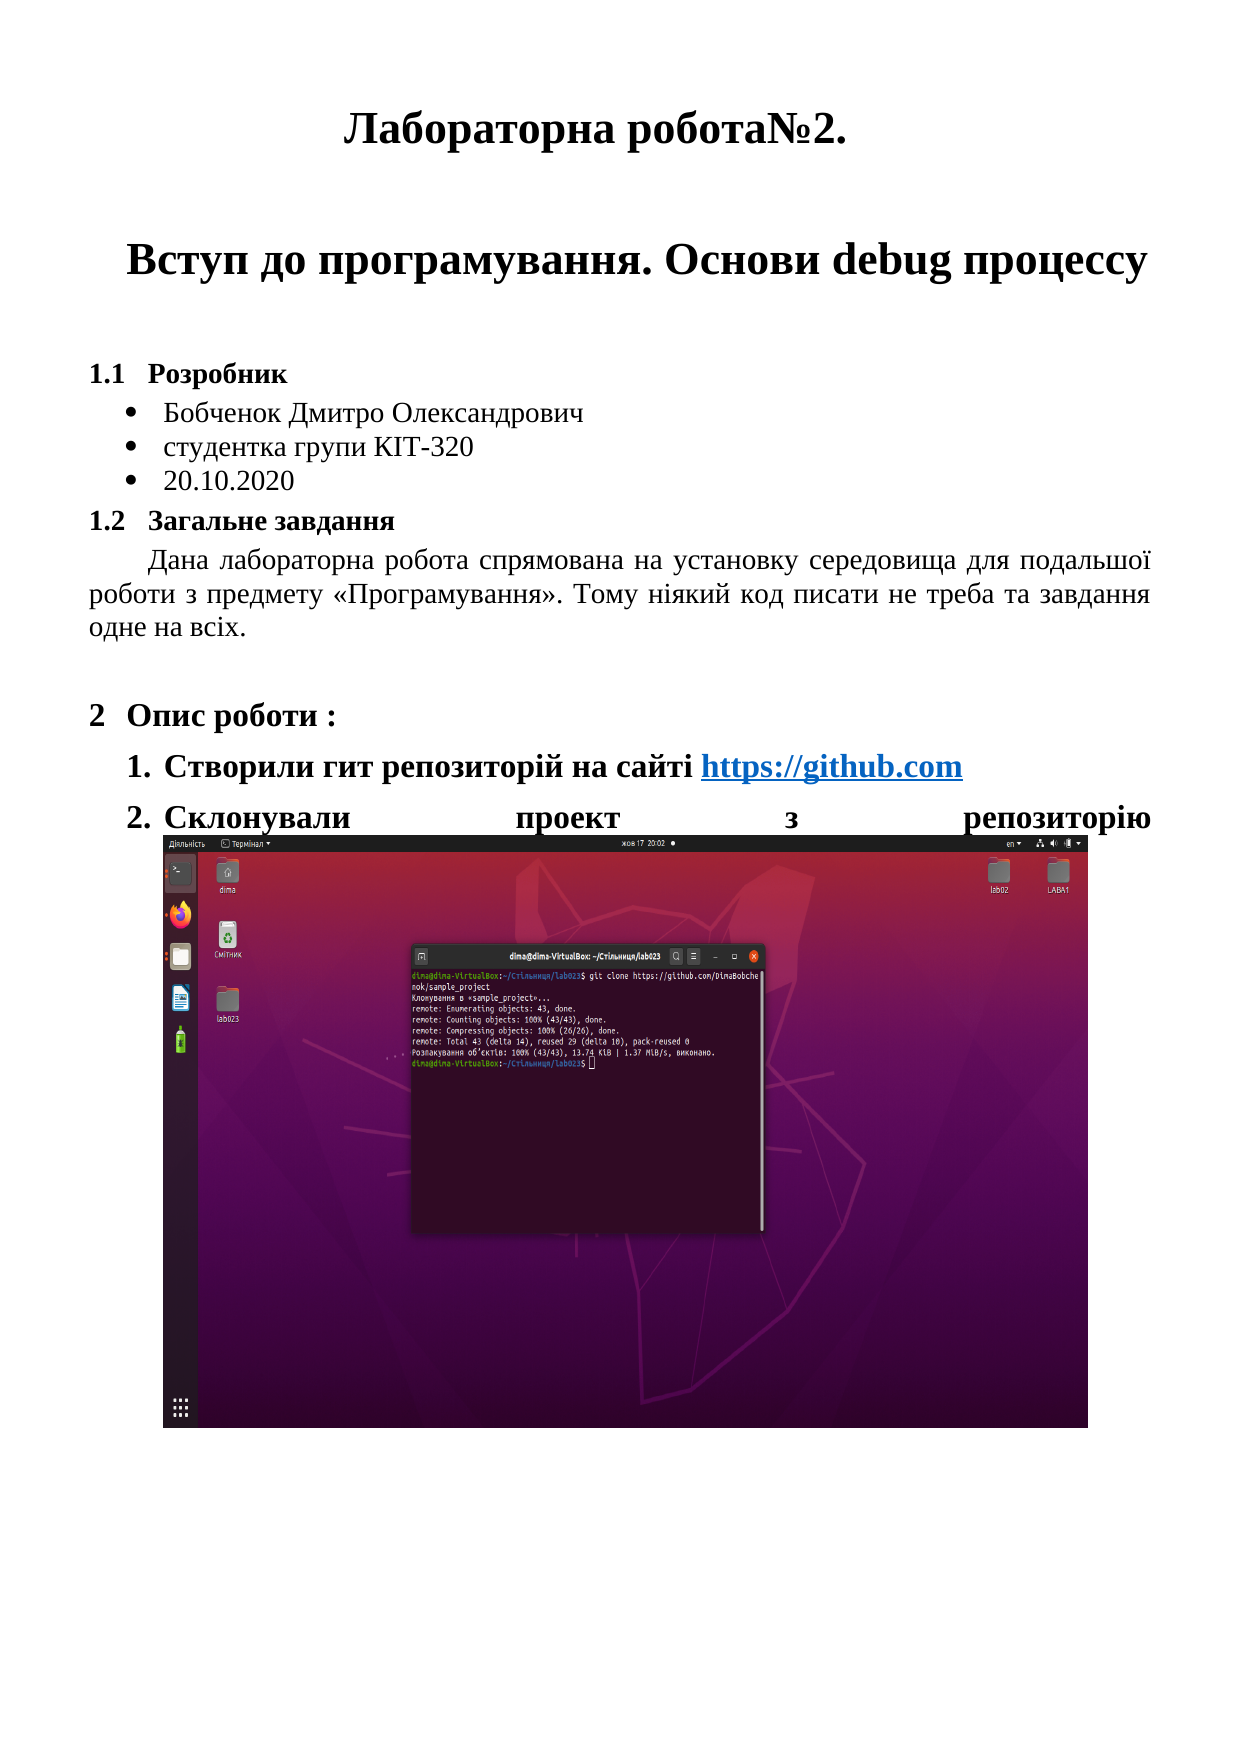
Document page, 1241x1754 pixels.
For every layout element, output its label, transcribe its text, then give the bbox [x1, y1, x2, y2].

picture [163, 835, 1088, 1428]
list 20.10.2020 [126, 463, 1152, 496]
list Лабораторнa робота№2. [126, 101, 1152, 154]
list студентка групи КІТ-320 [126, 429, 1152, 463]
text Загальне завдання [89, 503, 1152, 536]
list Бобченок Дмитро Олександрович [126, 396, 1152, 429]
text Дана лабораторна робота спрямована на установку середовища для подальшої роботи з предмету «Програмування». Тому ніякий код писати не треба та завдання одне на всіх. [89, 542, 1152, 643]
text Розробник [89, 356, 1152, 389]
text Опис роботи : [89, 695, 1152, 734]
list Створили гит репозиторій на сайті https://github.com [126, 746, 1152, 784]
list Вступ до програмування. Основи debug процессу [126, 232, 1152, 284]
